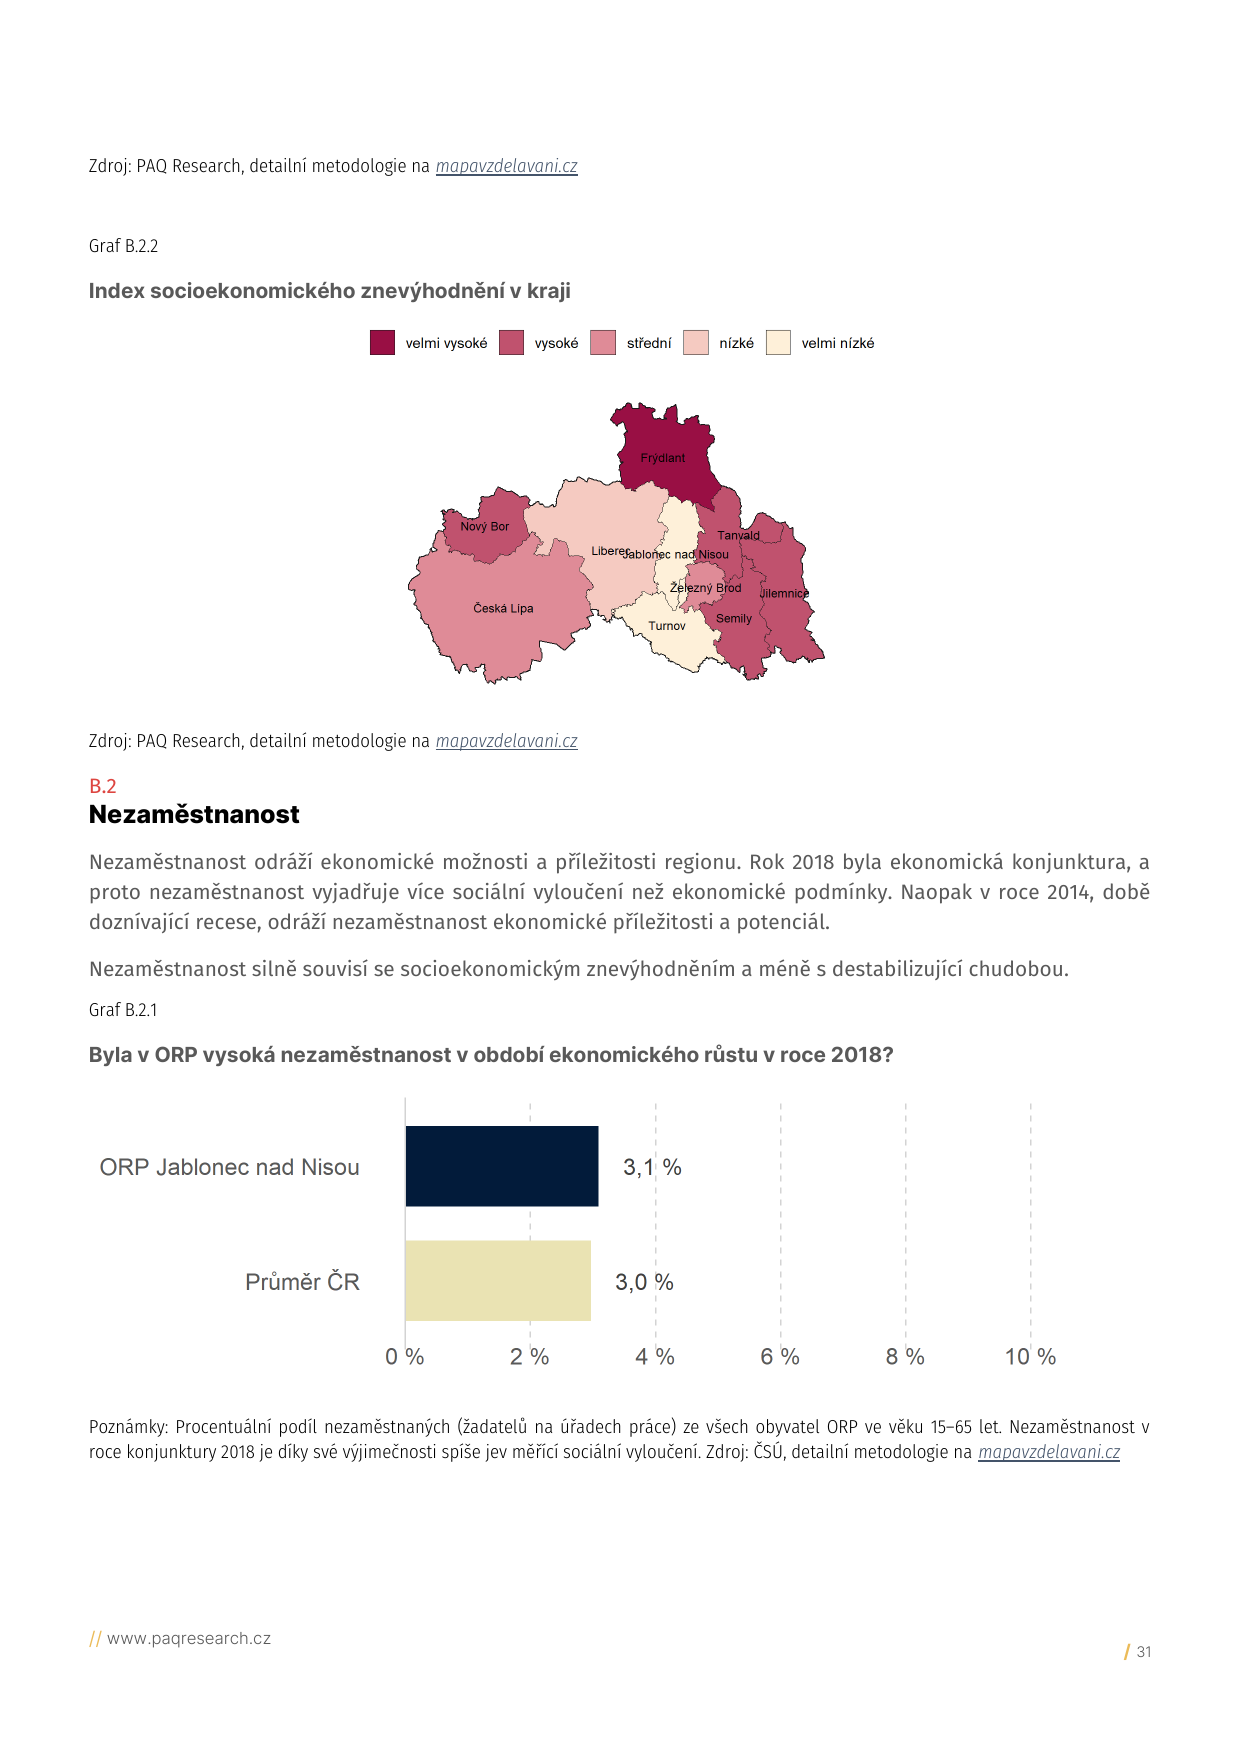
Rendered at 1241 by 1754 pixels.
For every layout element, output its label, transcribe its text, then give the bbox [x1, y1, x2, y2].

text Nezaměstnanost silně souvisí se socioekonomickým znevýhodněním a méně s destabilizující chudobou. [89, 952, 1152, 982]
text Byla v ORP vysoká nezaměstnanost v období ekonomického růstu v roce 2018? [89, 1037, 1152, 1067]
text Zdroj: PAQ Research, detailní metodologie na mapavzdelavani.cz [89, 148, 1152, 178]
text Poznámky: Procentuální podíl nezaměstnaných (žadatelů na úřadech práce) ze všech obyvatel ORP ve věku 15–65 let. Nezaměstnanost v roce konjunktury 2018 je díky své výjimečnosti spíše jev měřící sociální vyloučení. Zdroj: ČSÚ, detailní metodologie na mapavzdelavani.cz [89, 1416, 1152, 1464]
text Graf B.2.2 [89, 234, 1152, 257]
text Zdroj: PAQ Research, detailní metodologie na mapavzdelavani.cz [89, 722, 1152, 752]
text B.2 [89, 769, 1152, 799]
text Graf B.2.1 [89, 999, 1152, 1021]
text Nezaměstnanost odráží ekonomické možnosti a příležitosti regionu. Rok 2018 byla ekonomická konjunktura, a proto nezaměstnanost vyjadřuje více sociální vyloučení než ekonomické podmínky. Naopak v roce 2014, době doznívající recese, odráží nezaměstnanost ekonomické příležitosti a potenciál. [89, 845, 1152, 935]
text Index socioekonomického znevýhodnění v kraji [89, 273, 1152, 303]
picture [88, 1067, 1139, 1399]
subtitle Nezaměstnanost [89, 799, 1152, 829]
picture [88, 303, 1139, 706]
